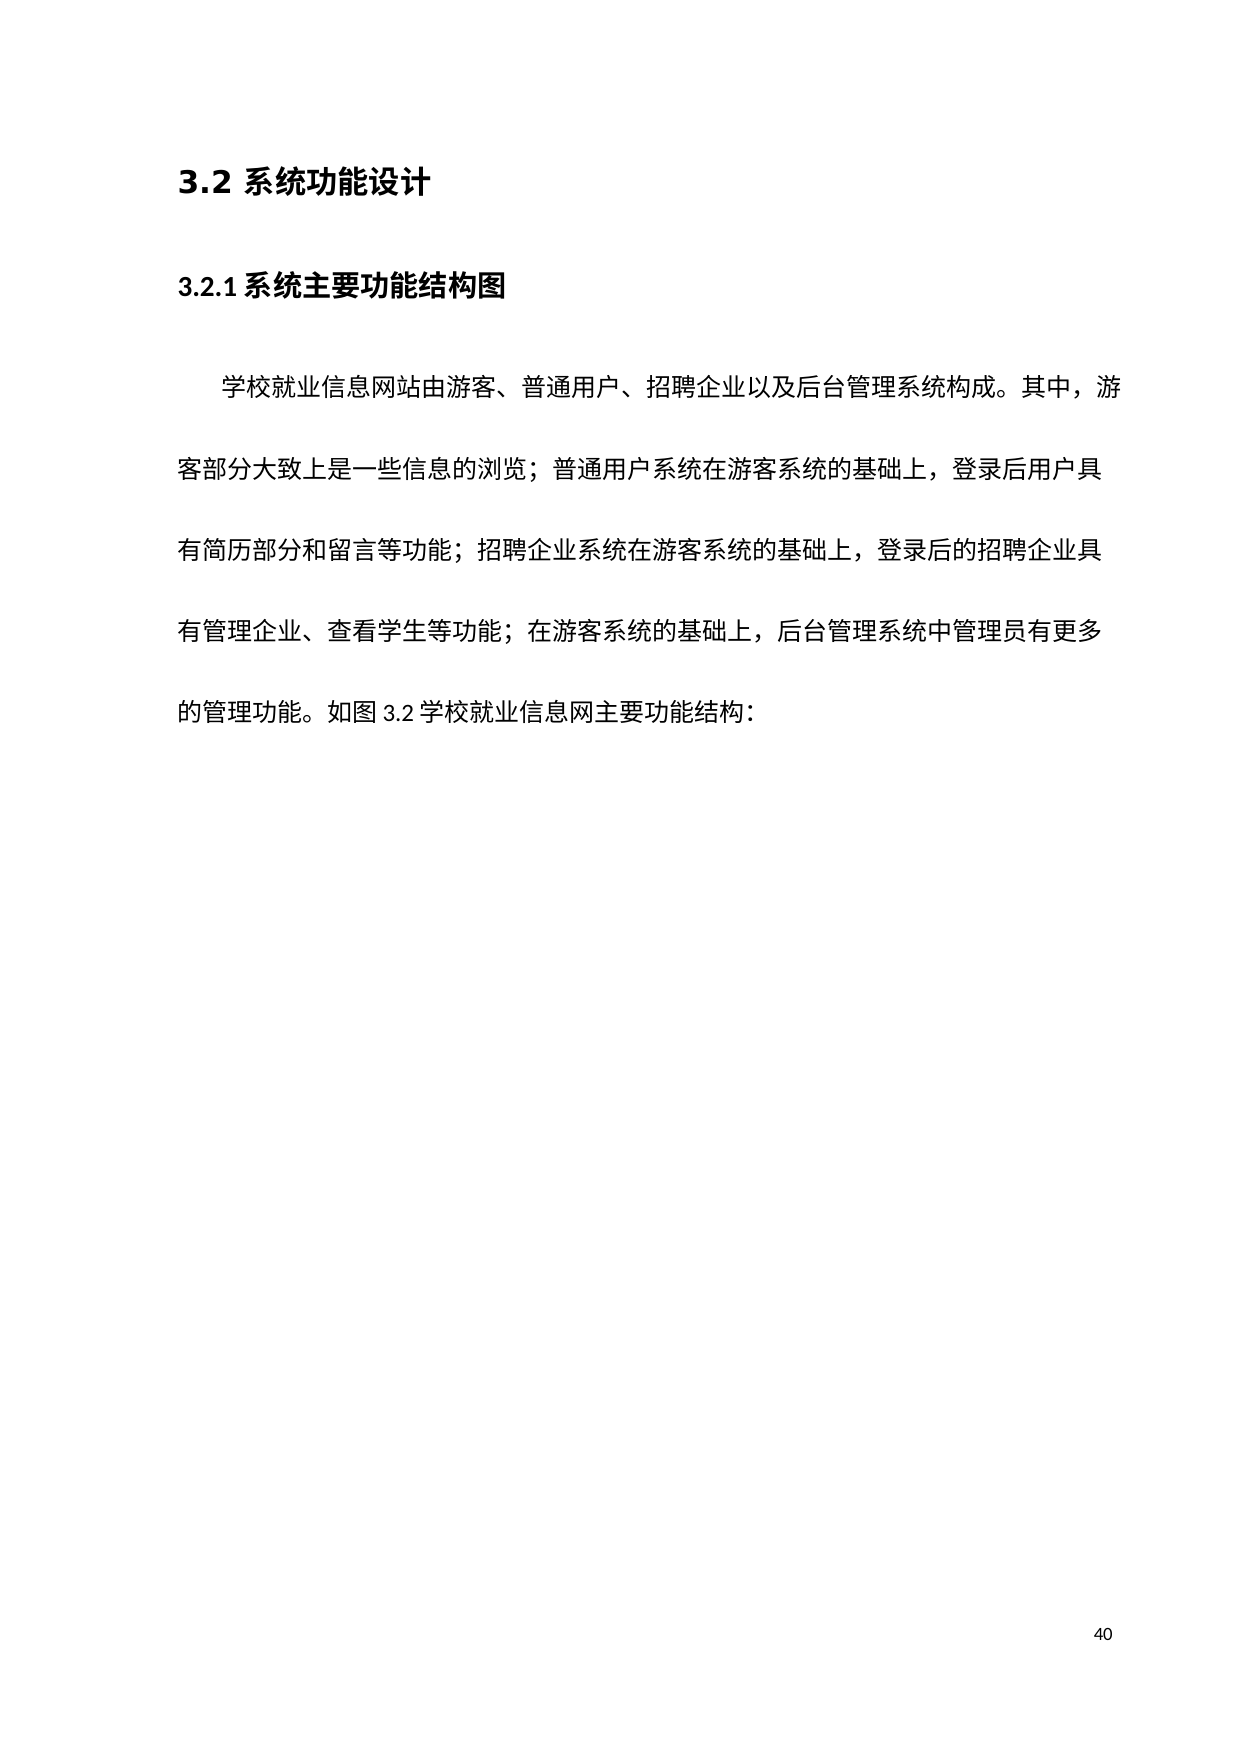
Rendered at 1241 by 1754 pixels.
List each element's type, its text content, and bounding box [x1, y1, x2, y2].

subtitle 系统功能设计 [177, 148, 1122, 213]
subtitle 系统主要功能结构图 [177, 251, 1122, 316]
text 学校就业信息网站由游客、普通用户、招聘企业以及后台管理系统构成。其中，游客部分大致上是一些信息的浏览；普通用户系统在游客系统的基础上，登录后用户具有简历部分和留言等功能；招聘企业系统在游客系统的基础上，登录后的招聘企业具有管理企业、查看学生等功能；在游客系统的基础上，后台管理系统中管理员有更多的管理功能。如图3.2学校就业信息网主要功能结构： [177, 353, 1122, 743]
